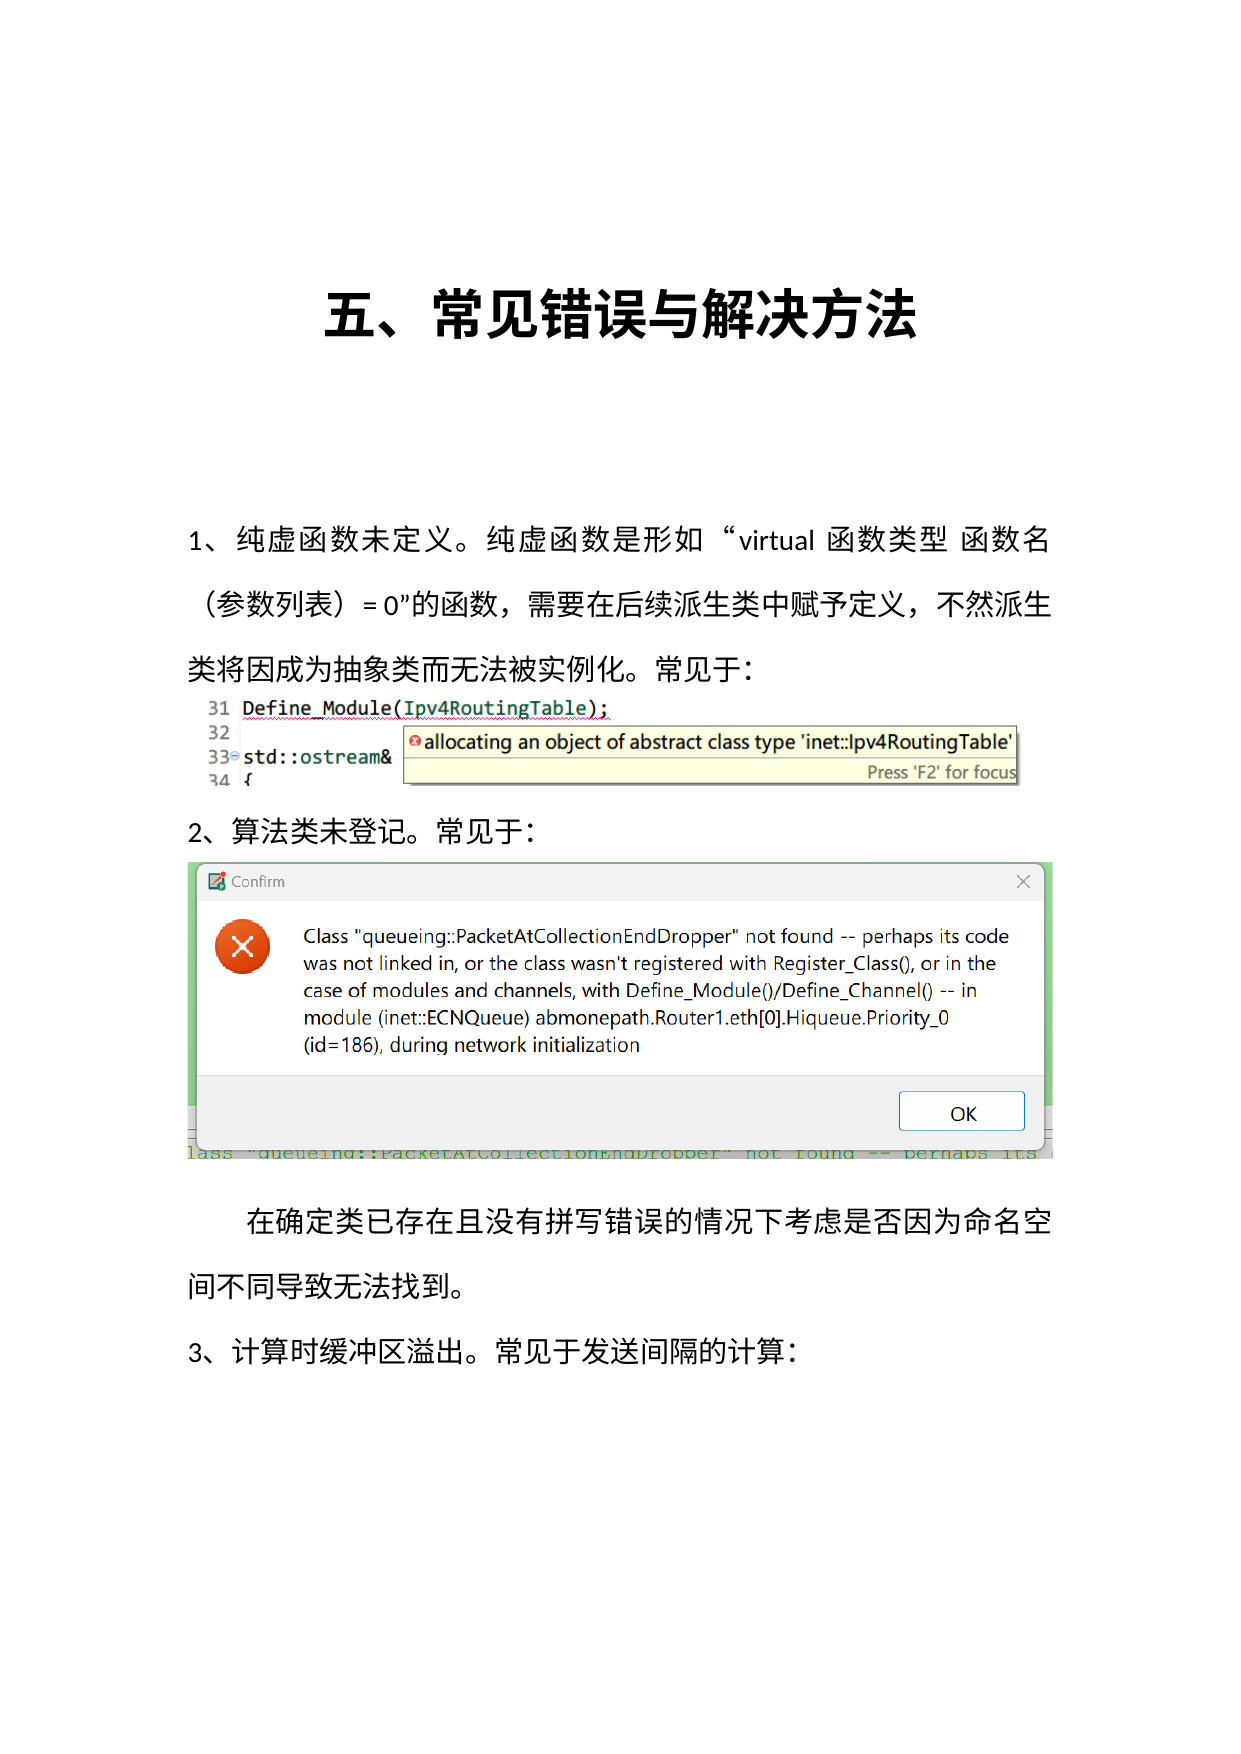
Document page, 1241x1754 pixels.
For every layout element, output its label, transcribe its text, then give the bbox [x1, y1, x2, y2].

text 在确定类已存在且没有拼写错误的情况下考虑是否因为命名空间不同导致无法找到。 [187, 1187, 1053, 1317]
text 1、纯虚函数未定义。纯虚函数是形如“virtual 函数类型 函数名 （参数列表）= 0”的函数，需要在后续派生类中赋予定义，不然派生类将因成为抽象类而无法被实例化。常见于： [187, 505, 1053, 700]
text 3、计算时缓冲区溢出。常见于发送间隔的计算： [187, 1317, 1053, 1382]
subtitle 五、常见错误与解决方法 [187, 262, 1053, 360]
picture [201, 699, 1039, 786]
text 2、算法类未登记。常见于： [187, 797, 1053, 862]
picture [187, 862, 1053, 1159]
